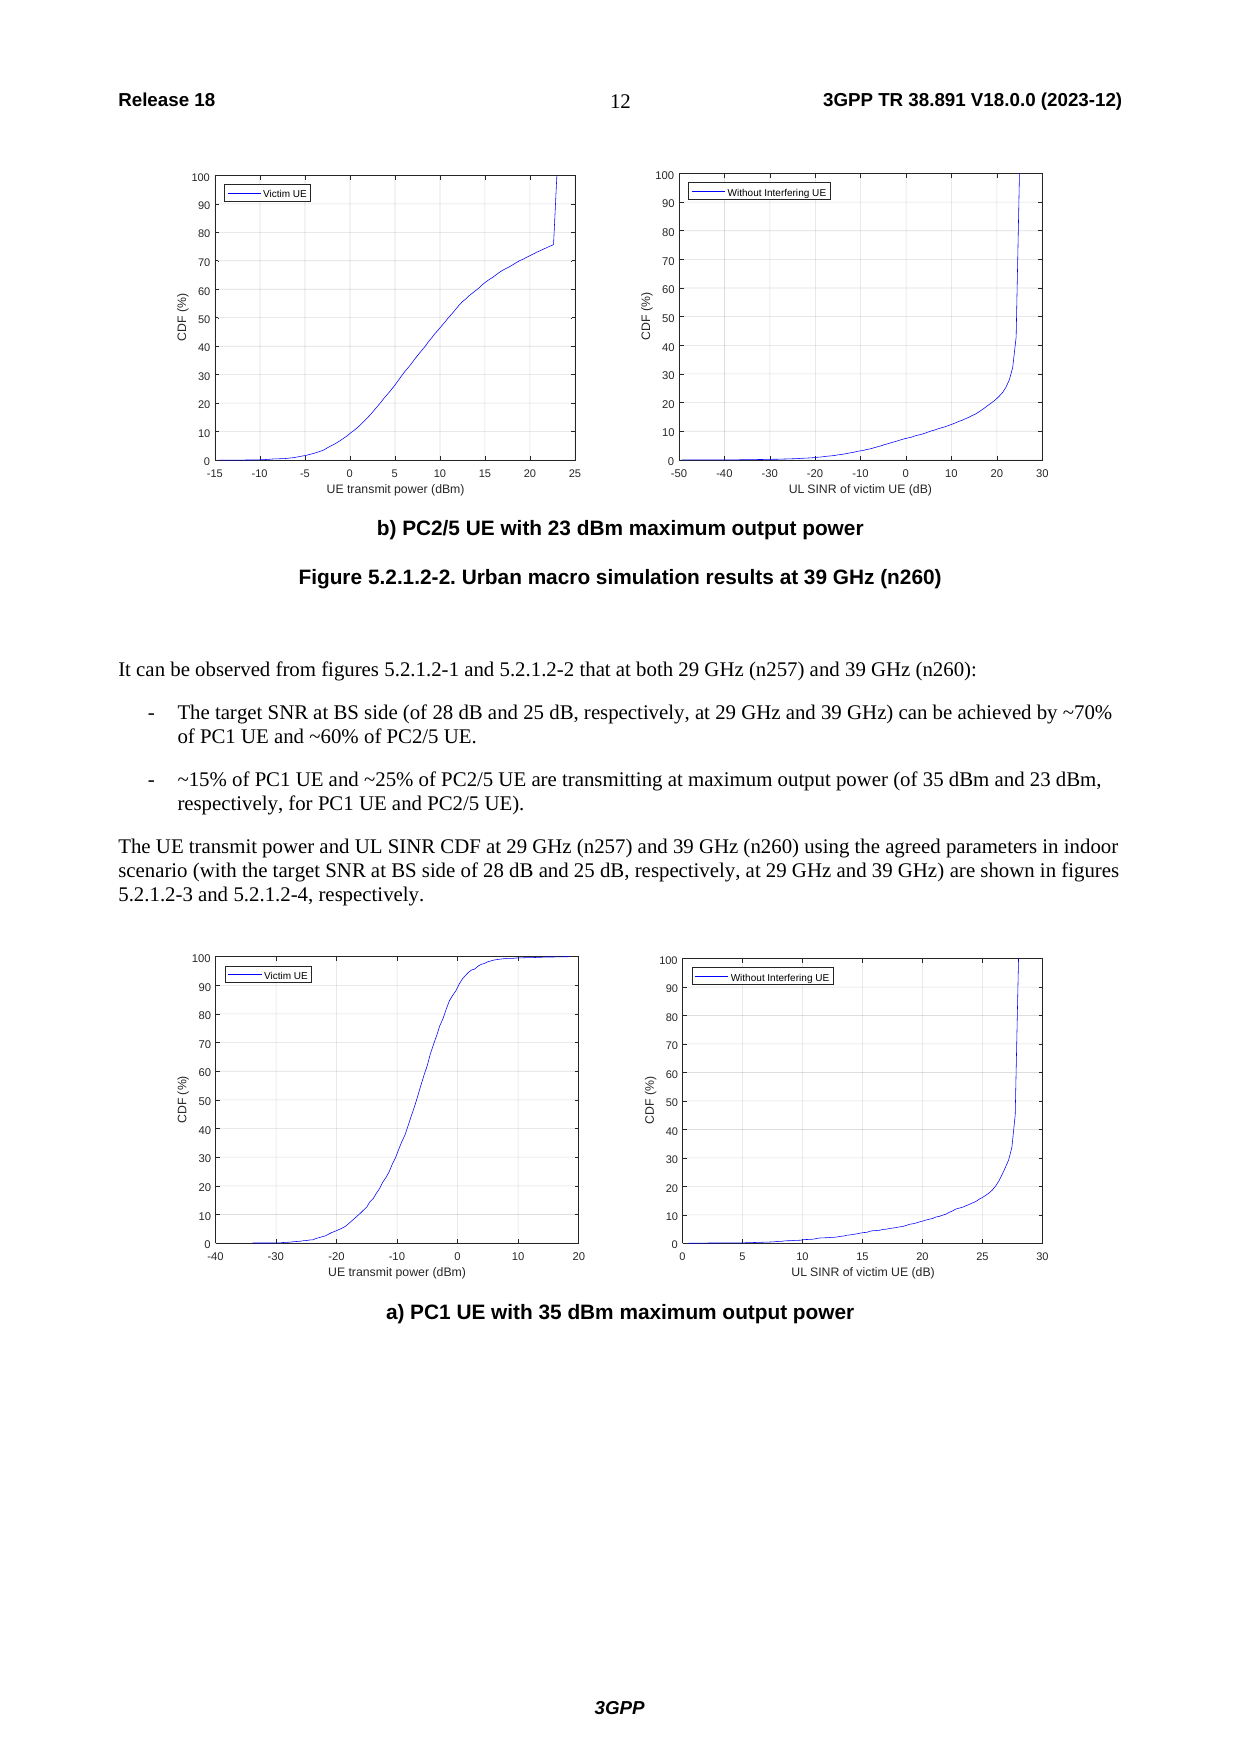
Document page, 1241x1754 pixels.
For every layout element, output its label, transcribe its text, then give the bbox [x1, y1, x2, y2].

text Figure 5.2.1.2-2. Urban macro simulation results at 39 GHz (n260) [118, 565, 1122, 589]
text The UE transmit power and UL SINR CDF at 29 GHz (n257) and 39 GHz (n260) using the agreed parameters in indoor scenario (with the target SNR at BS side of 28 dB and 25 dB, respectively, at 29 GHz and 39 GHz) are shown in figures 5.2.1.2-3 and 5.2.1.2-4, respectively. [118, 833, 1122, 906]
text - ~15% of PC1 UE and ~25% of PC2/5 UE are transmitting at maximum output power (of 35 dBm and 23 dBm, respectively, for PC1 UE and PC2/5 UE). [148, 767, 1122, 815]
text b) PC2/5 UE with 23 dBm maximum output power [118, 516, 1122, 540]
text - The target SNR at BS side (of 28 dB and 25 dB, respectively, at 29 GHz and 39 GHz) can be achieved by ~70% of PC1 UE and ~60% of PC2/5 UE. [148, 700, 1122, 748]
text a) PC1 UE with 35 dBm maximum output power [118, 1299, 1122, 1323]
text It can be observed from figures 5.2.1.2-1 and 5.2.1.2-2 that at both 29 GHz (n257) and 39 GHz (n260): [118, 657, 1122, 681]
